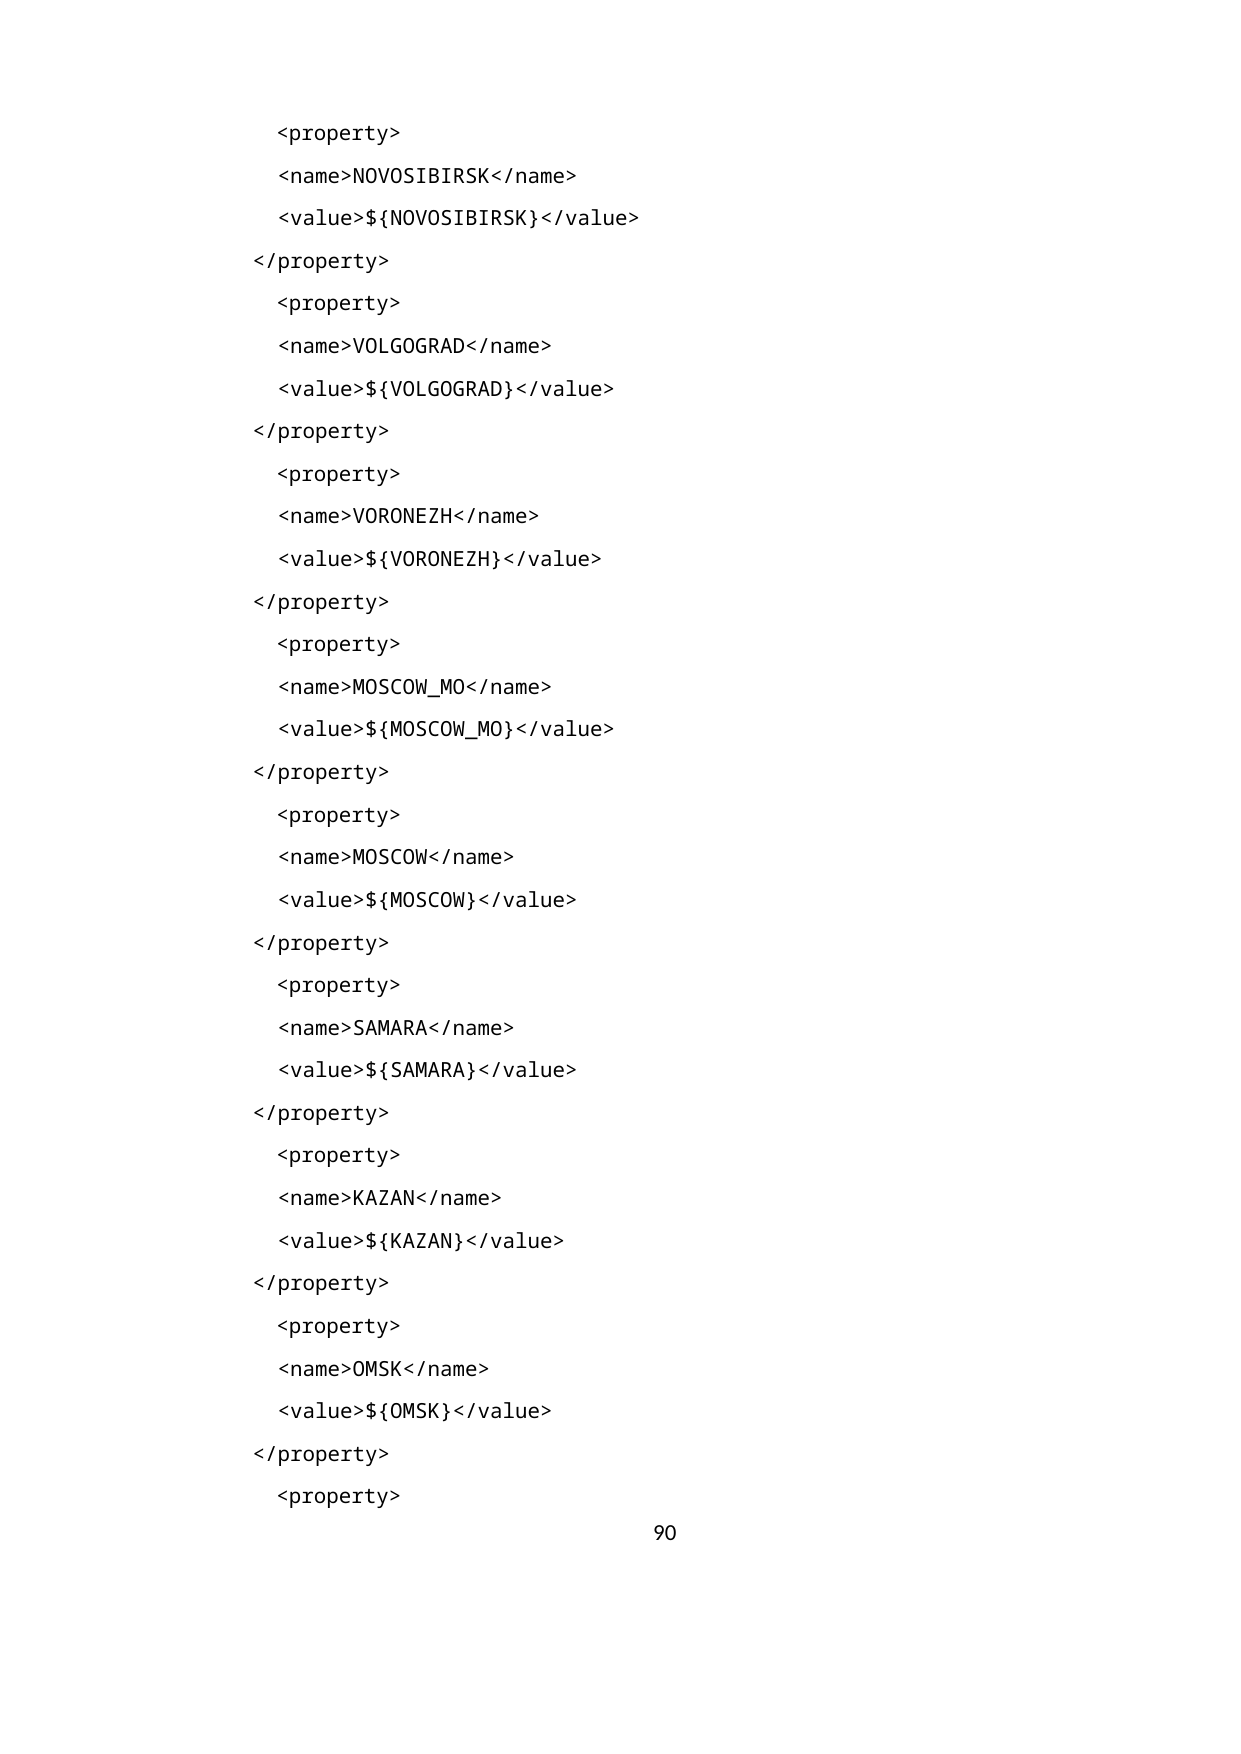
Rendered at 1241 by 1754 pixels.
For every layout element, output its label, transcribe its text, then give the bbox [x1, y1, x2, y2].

text <name>VOLGOGRAD</name> [177, 331, 1152, 359]
text <name>MOSCOW</name> [177, 842, 1152, 871]
text <property> [177, 629, 1152, 658]
text </property> [177, 1439, 1152, 1467]
text <value>${VORONEZH}</value> [177, 544, 1152, 573]
text <value>${MOSCOW_MO}</value> [177, 714, 1152, 743]
text <property> [177, 1141, 1152, 1169]
text </property> [177, 1098, 1152, 1126]
text <name>NOVOSIBIRSK</name> [177, 161, 1152, 189]
text <name>SAMARA</name> [177, 1013, 1152, 1041]
text <value>${NOVOSIBIRSK}</value> [177, 203, 1152, 232]
text <name>VORONEZH</name> [177, 502, 1152, 530]
text </property> [177, 587, 1152, 615]
text <property> [177, 970, 1152, 999]
text </property> [177, 246, 1152, 274]
text <name>KAZAN</name> [177, 1183, 1152, 1212]
text <property> [177, 1311, 1152, 1339]
text <value>${OMSK}</value> [177, 1396, 1152, 1425]
text </property> [177, 416, 1152, 445]
text <property> [177, 288, 1152, 317]
text </property> [177, 1268, 1152, 1297]
text </property> [177, 757, 1152, 786]
text <value>${KAZAN}</value> [177, 1226, 1152, 1254]
text <value>${VOLGOGRAD}</value> [177, 374, 1152, 402]
text </property> [177, 928, 1152, 956]
text <name>MOSCOW_MO</name> [177, 672, 1152, 700]
text <property> [177, 118, 1152, 147]
text <property> [177, 800, 1152, 828]
text <name>OMSK</name> [177, 1354, 1152, 1382]
text <property> [177, 1481, 1152, 1510]
text <property> [177, 459, 1152, 487]
text <value>${MOSCOW}</value> [177, 885, 1152, 913]
text <value>${SAMARA}</value> [177, 1055, 1152, 1084]
